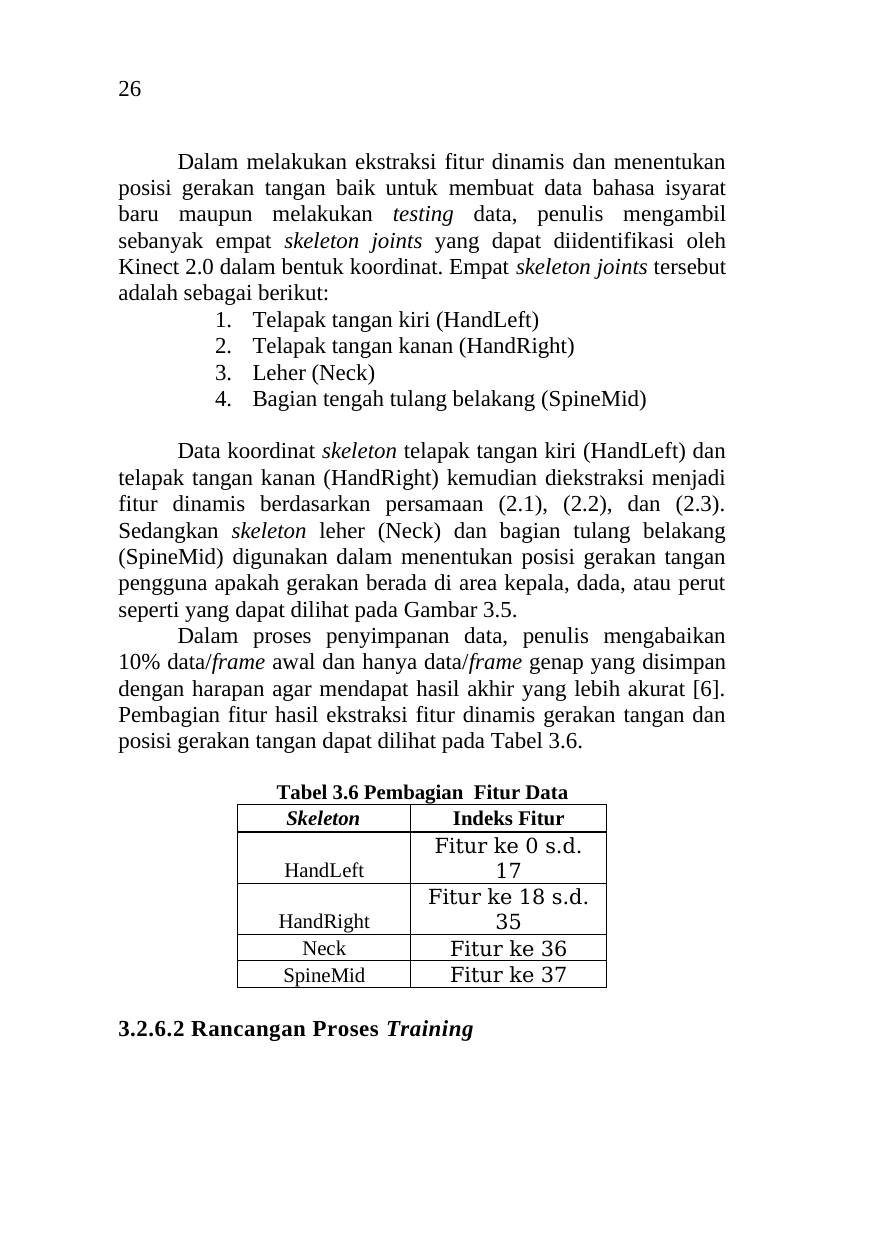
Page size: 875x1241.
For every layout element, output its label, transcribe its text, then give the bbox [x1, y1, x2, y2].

text Dalam proses penyimpanan data, penulis mengabaikan 10% data/frame awal dan hanya data/frame genap yang disimpan dengan harapan agar mendapat hasil akhir yang lebih akurat [6]. Pembagian fitur hasil ekstraksi fitur dinamis gerakan tangan dan posisi gerakan tangan dapat dilihat pada Tabel 3.6. [118, 622, 726, 754]
list Telapak tangan kanan (HandRight) [215, 332, 726, 358]
text Dalam melakukan ekstraksi fitur dinamis dan menentukan posisi gerakan tangan baik untuk membuat data bahasa isyarat baru maupun melakukan testing data, penulis mengambil sebanyak empat skeleton joints yang dapat diidentifikasi oleh Kinect 2.0 dalam bentuk koordinat. Empat skeleton joints tersebut adalah sebagai berikut: [118, 148, 726, 306]
table_cell HandRight [238, 884, 410, 933]
subtitle 3.2.6.2 Rancangan Proses Training [118, 1015, 726, 1041]
table_cell Neck [238, 935, 410, 960]
table_cell Fitur ke 36 [411, 935, 606, 960]
text Data koordinat skeleton telapak tangan kiri (HandLeft) dan telapak tangan kanan (HandRight) kemudian diekstraksi menjadi fitur dinamis berdasarkan persamaan (2.1), (2.2), dan (2.3). Sedangkan skeleton leher (Neck) dan bagian tulang belakang (SpineMid) digunakan dalam menentukan posisi gerakan tangan pengguna apakah gerakan berada di area kepala, dada, atau perut seperti yang dapat dilihat pada Gambar 3.5. [118, 438, 726, 622]
table_cell Fitur ke 0 s.d. 17 [411, 833, 606, 882]
table_header Indeks Fitur [411, 805, 606, 831]
list Telapak tangan kiri (HandLeft) [215, 306, 726, 332]
list Bagian tengah tulang belakang (SpineMid) [215, 385, 726, 411]
list Leher (Neck) [215, 358, 726, 385]
table_cell Fitur ke 37 [411, 961, 606, 987]
table_cell Fitur ke 18 s.d. 35 [411, 884, 606, 933]
table_header Skeleton [238, 805, 410, 831]
table_cell HandLeft [238, 833, 410, 882]
list Tabel 3.6 Pembagian Fitur Data [118, 780, 726, 804]
table_cell SpineMid [238, 961, 410, 987]
